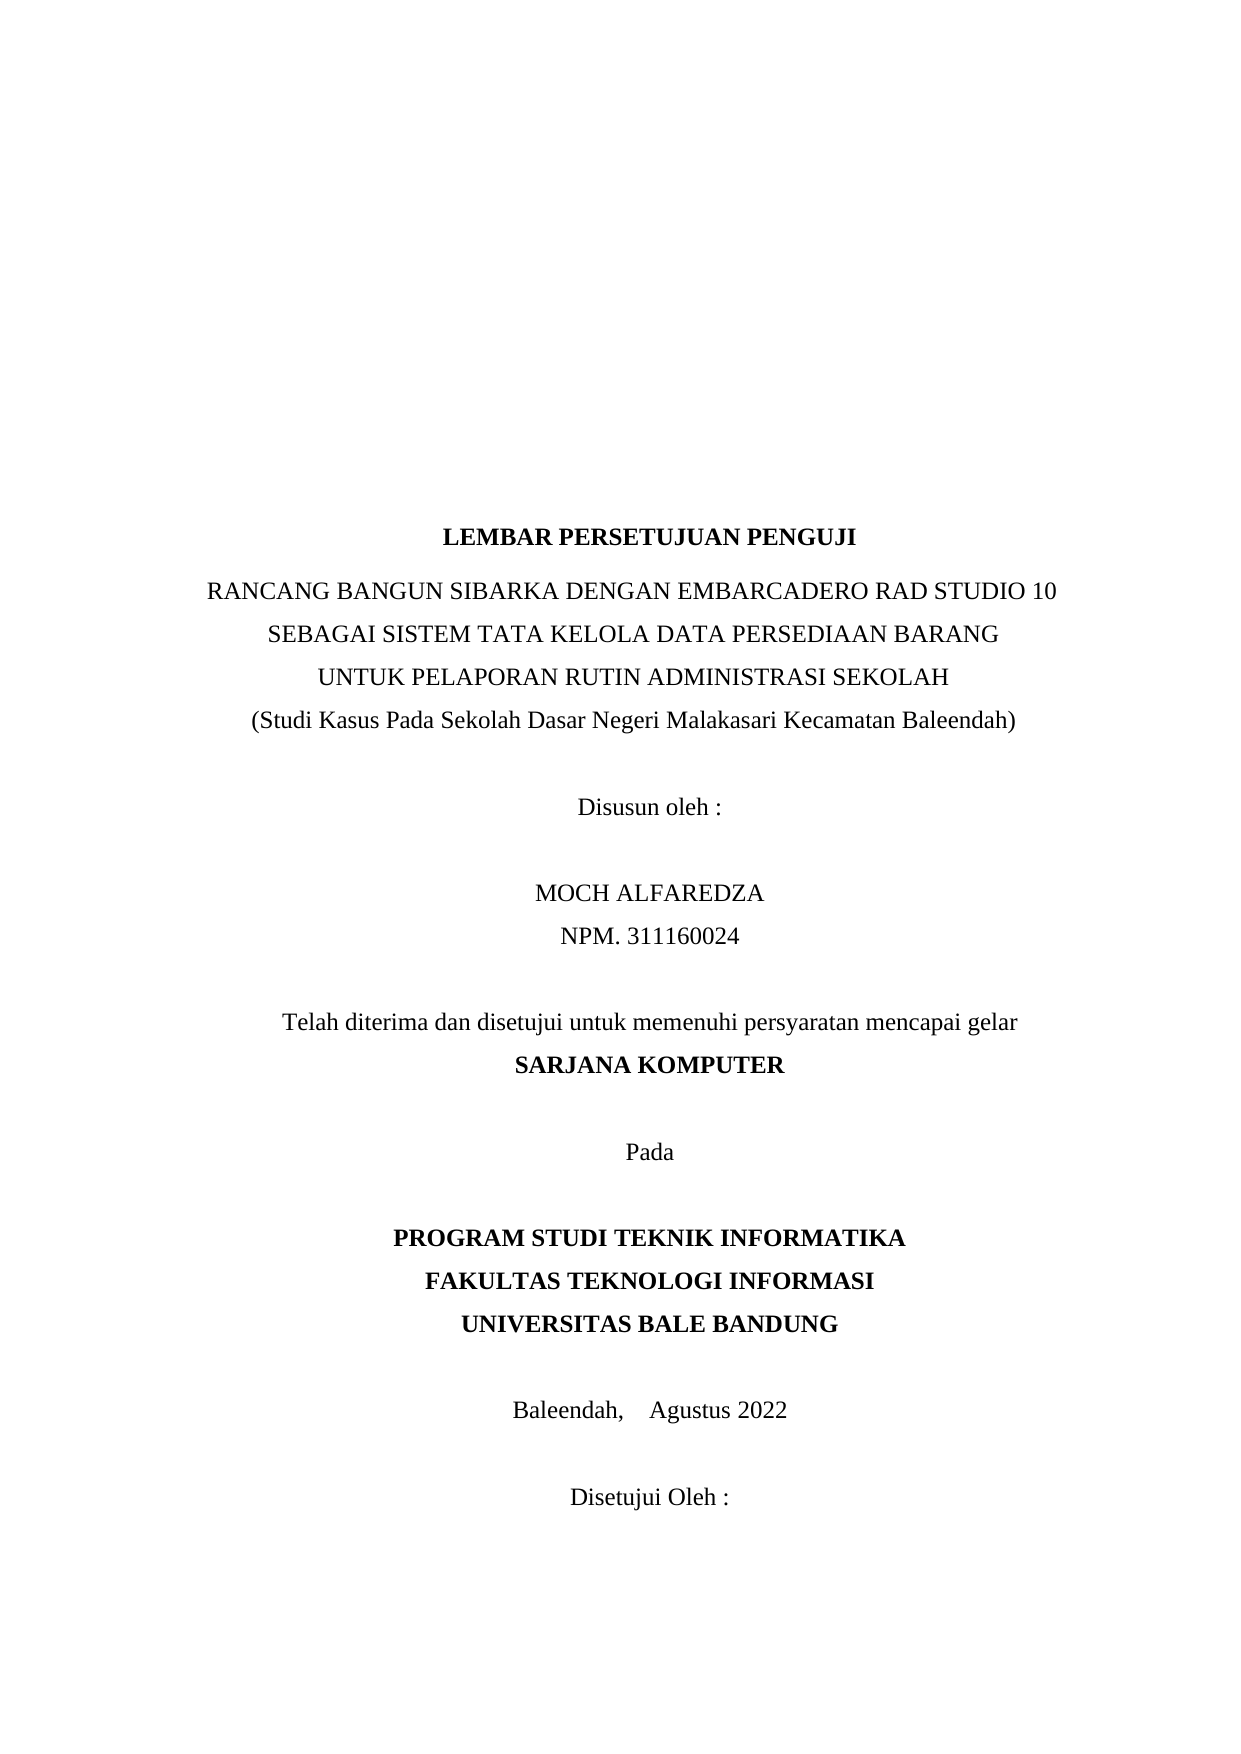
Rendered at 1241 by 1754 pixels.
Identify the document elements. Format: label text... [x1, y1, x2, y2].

text UNTUK PELAPORAN RUTIN ADMINISTRASI SEKOLAH [192, 662, 1122, 691]
text RANCANG BANGUN SIBARKA DENGAN EMBARCADERO RAD STUDIO 10 [207, 576, 1166, 605]
text Disusun oleh : [236, 792, 1063, 820]
text SEBAGAI SISTEM TATA KELOLA DATA PERSEDIAAN BARANG [236, 619, 1166, 648]
text Baleendah, Agustus 2022 [236, 1395, 1063, 1424]
text Disetujui Oleh : [236, 1482, 1063, 1510]
text Pada [236, 1137, 1063, 1165]
text FAKULTAS TEKNOLOGI INFORMASI [236, 1266, 1063, 1295]
text SARJANA KOMPUTER [236, 1050, 1063, 1079]
text Telah diterima dan disetujui untuk memenuhi persyaratan mencapai gelar [236, 1007, 1063, 1036]
text PROGRAM STUDI TEKNIK INFORMATIKA [236, 1223, 1063, 1252]
text MOCH ALFAREDZA [236, 878, 1063, 907]
text LEMBAR PERSETUJUAN PENGUJI [236, 522, 1063, 551]
text (Studi Kasus Pada Sekolah Dasar Negeri Malakasari Kecamatan Baleendah) [221, 705, 1122, 734]
text UNIVERSITAS BALE BANDUNG [236, 1309, 1063, 1338]
text NPM. 311160024 [236, 921, 1063, 950]
